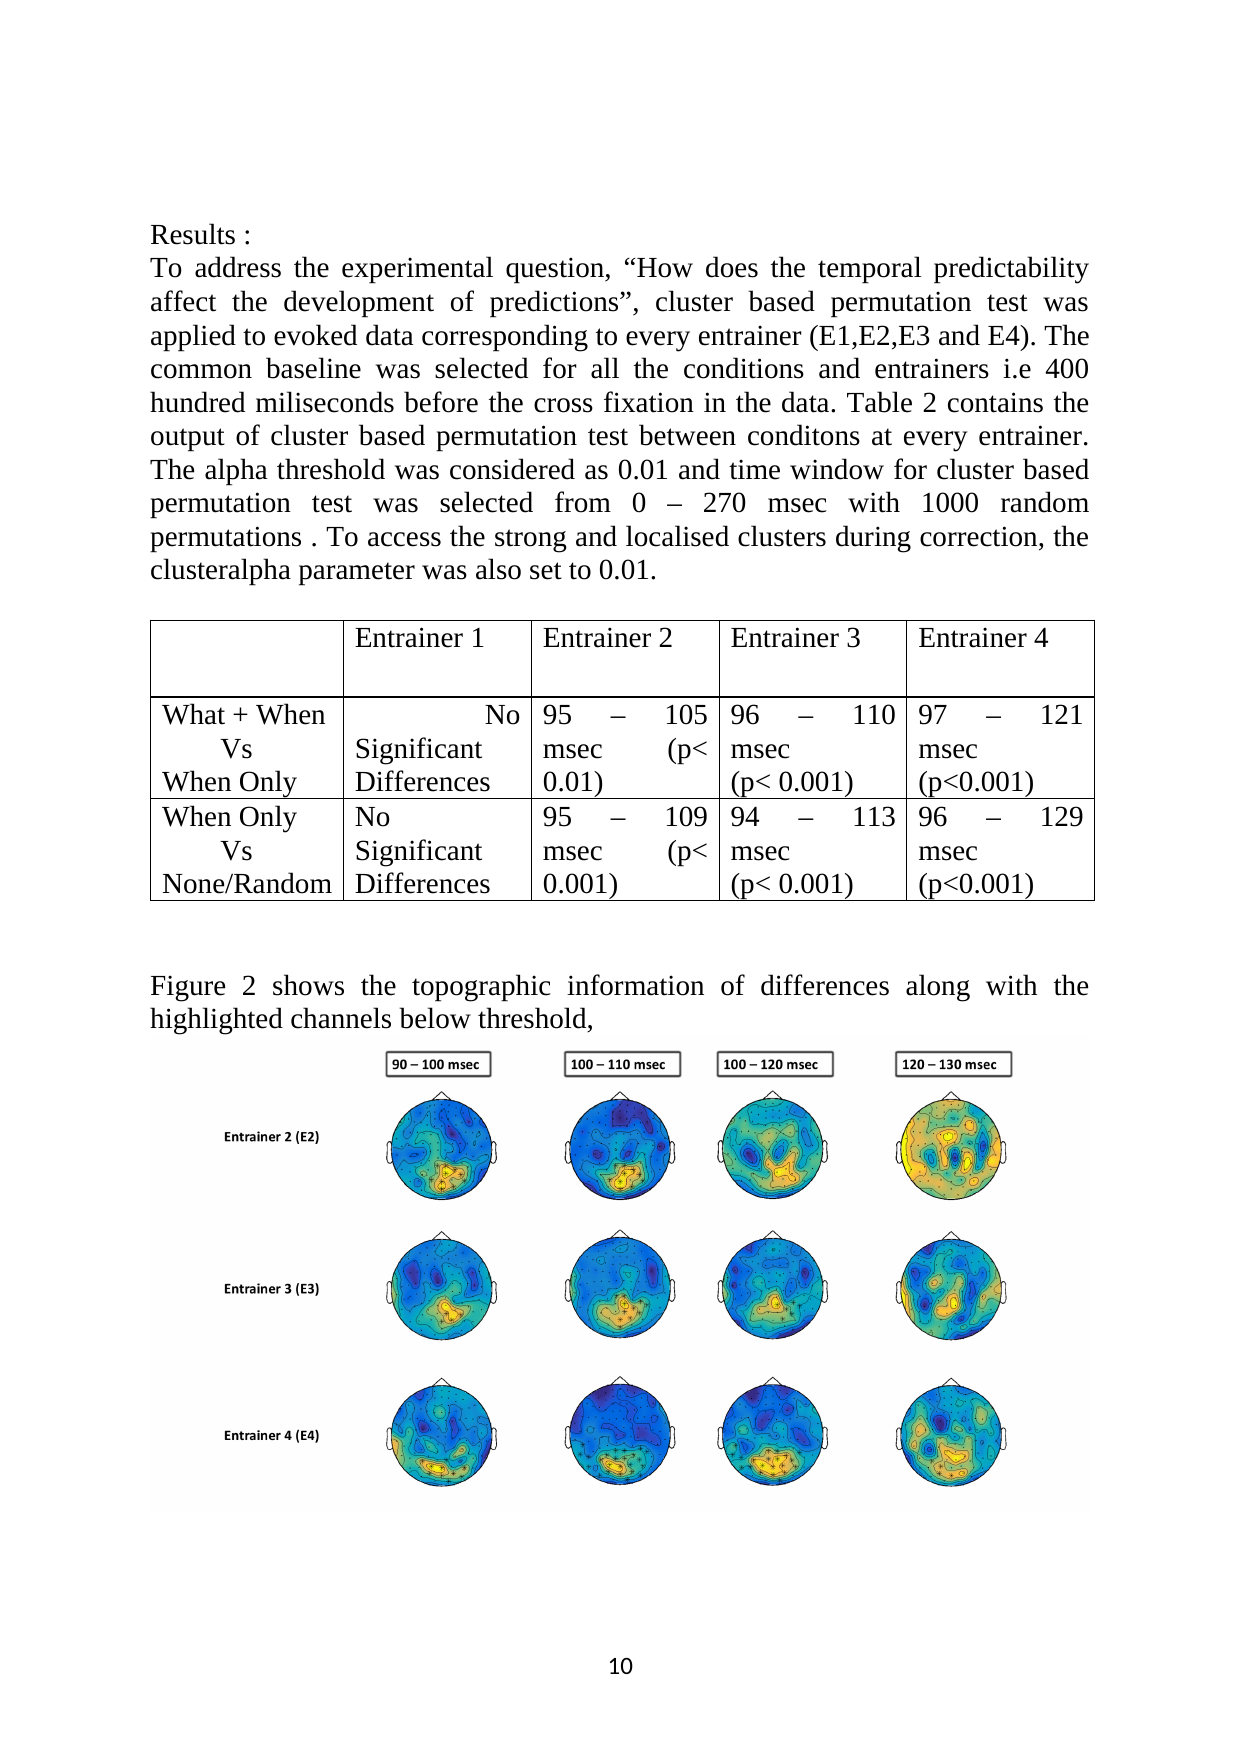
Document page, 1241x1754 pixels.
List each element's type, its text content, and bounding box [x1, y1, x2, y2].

table_cell 95 – 105 msec (p< 0.01) [532, 698, 719, 798]
text Results : [150, 217, 1090, 251]
table_cell 97 – 121 msec (p<0.001) [907, 698, 1094, 798]
table_header Entrainer 1 [344, 621, 531, 696]
table_cell What + When Vs When Only [151, 698, 343, 798]
table_cell No Significant Differences [344, 799, 531, 900]
table_cell When Only Vs None/Random [151, 799, 343, 900]
text To address the experimental question, “How does the temporal predictability affect the development of predictions”, cluster based permutation test was applied to evoked data corresponding to every entrainer (E1,E2,E3 and E4). The common baseline was selected for all the conditions and entrainers i.e 400 hundred miliseconds before the cross fixation in the data. Table 2 contains the output of cluster based permutation test between conditons at every entrainer. The alpha threshold was considered as 0.01 and time window for cluster based permutation test was selected from 0 – 270 msec with 1000 random permutations . To access the strong and localised clusters during correction, the clusteralpha parameter was also set to 0.01. [150, 251, 1090, 586]
table_header [151, 621, 343, 696]
table_header Entrainer 4 [907, 621, 1094, 696]
table_cell 94 – 113 msec (p< 0.001) [720, 799, 906, 900]
table_cell 95 – 109 msec (p< 0.001) [532, 799, 719, 900]
picture [150, 1035, 1090, 1513]
table_header Entrainer 3 [720, 621, 906, 696]
text Figure 2 shows the topographic information of differences along with the highlighted channels below threshold, [150, 968, 1090, 1035]
table_cell 96 – 129 msec (p<0.001) [907, 799, 1094, 900]
table_cell No Significant Differences [344, 698, 531, 798]
table_header Entrainer 2 [532, 621, 719, 696]
table_cell 96 – 110 msec (p< 0.001) [720, 698, 906, 798]
